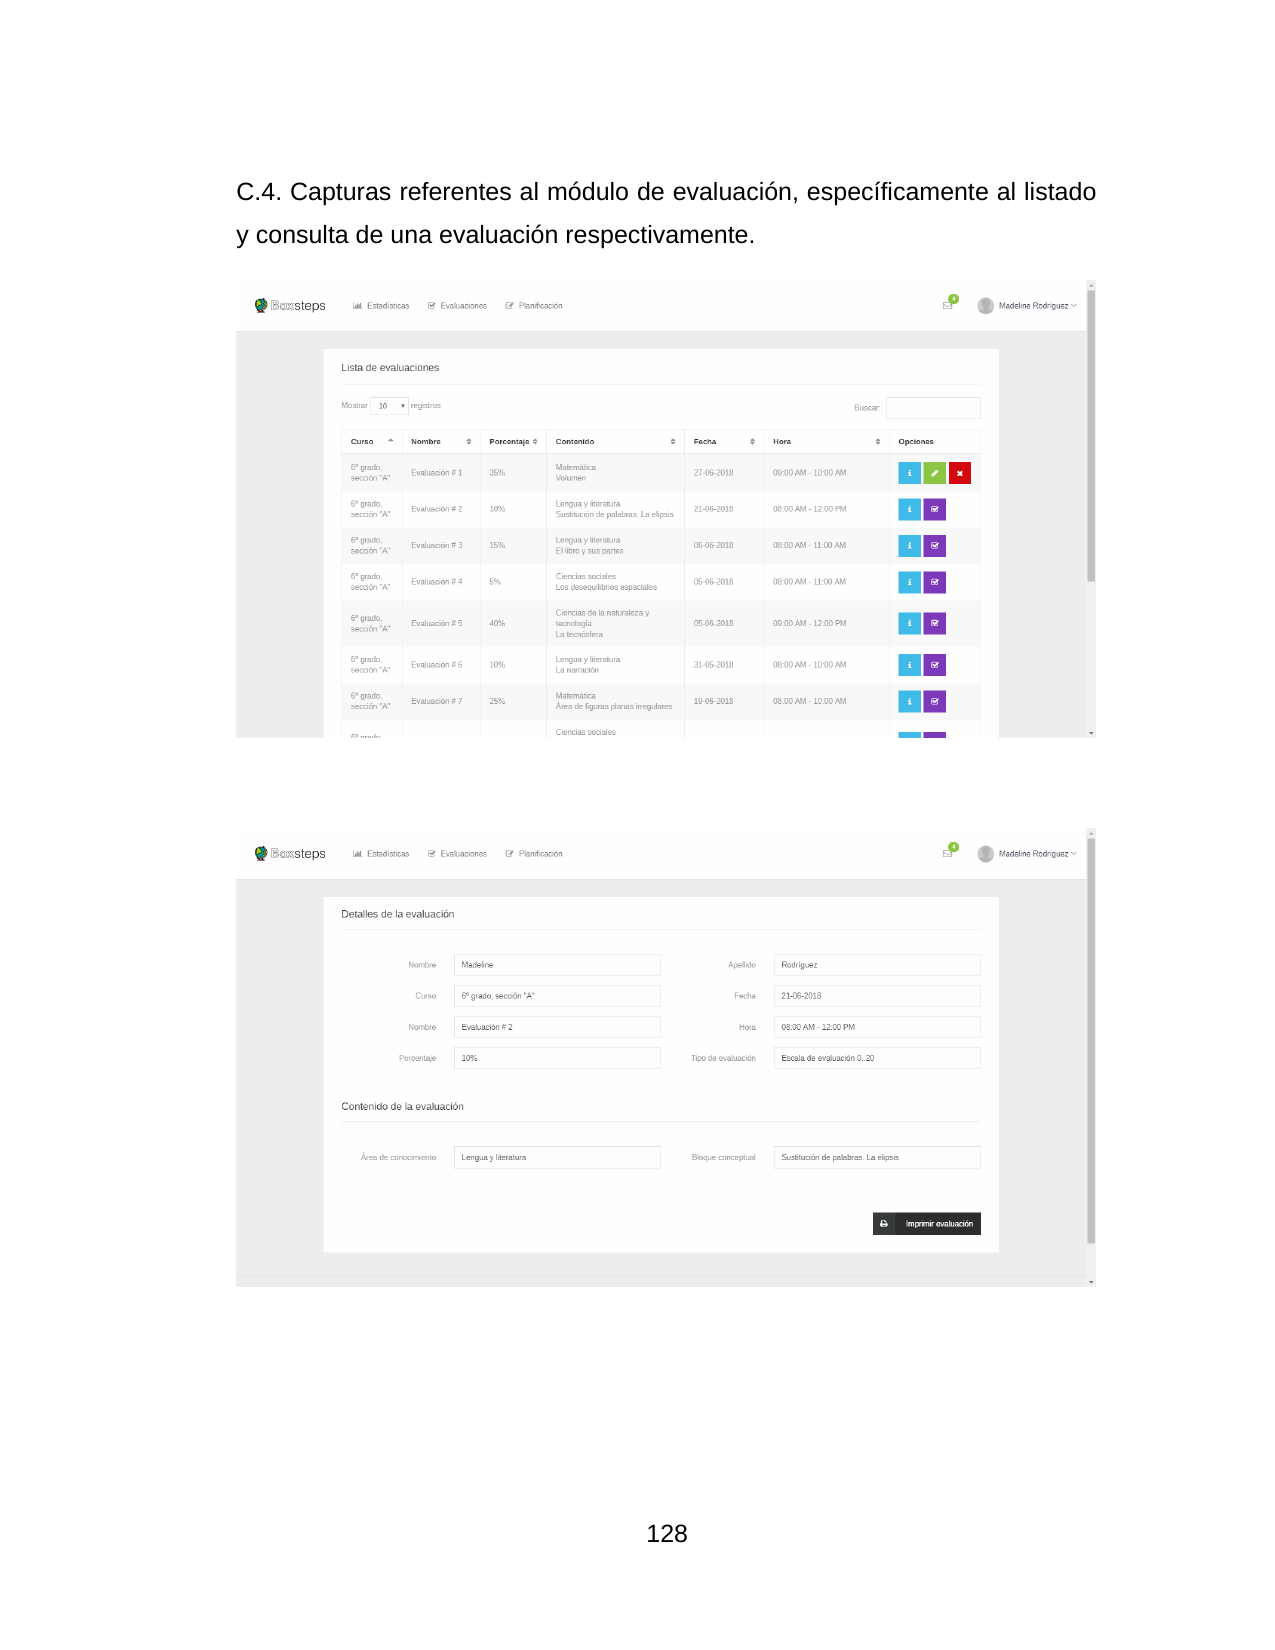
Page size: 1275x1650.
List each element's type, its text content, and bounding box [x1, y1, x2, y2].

text C.4. Capturas referentes al módulo de evaluación, específicamente al listado y consulta de una evaluación respectivamente. [236, 177, 1098, 249]
picture [236, 280, 1096, 738]
picture [236, 828, 1096, 1287]
